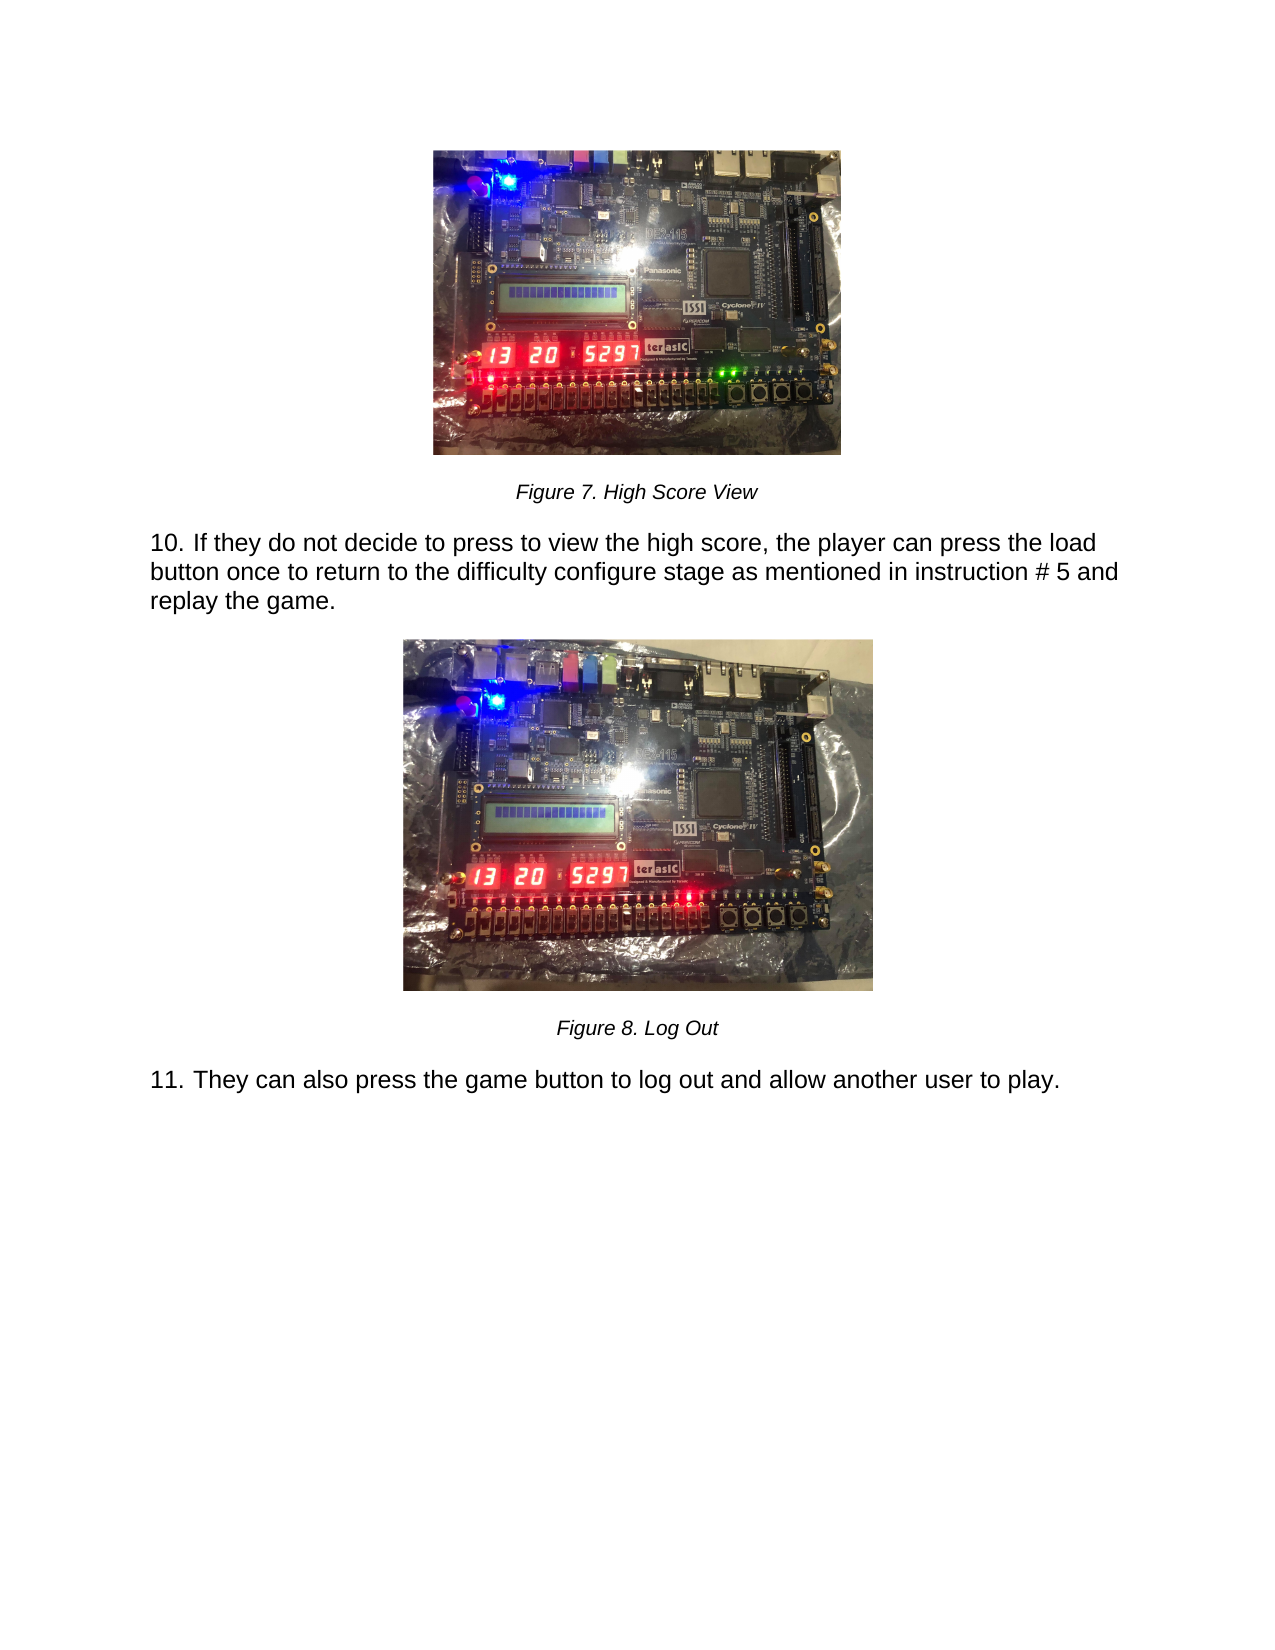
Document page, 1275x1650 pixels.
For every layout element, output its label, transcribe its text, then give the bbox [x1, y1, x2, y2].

text Figure 7. High Score View [150, 479, 1125, 503]
text 11. They can also press the game button to log out and allow another user to play. [150, 1064, 1125, 1093]
picture [434, 151, 840, 455]
text 10. If they do not decide to press to view the high score, the player can press the load button once to return to the difficulty configure stage as mentioned in instruction # 5 and replay the game. [150, 528, 1125, 615]
text Figure 8. Log Out [150, 1016, 1125, 1039]
picture [404, 640, 873, 991]
